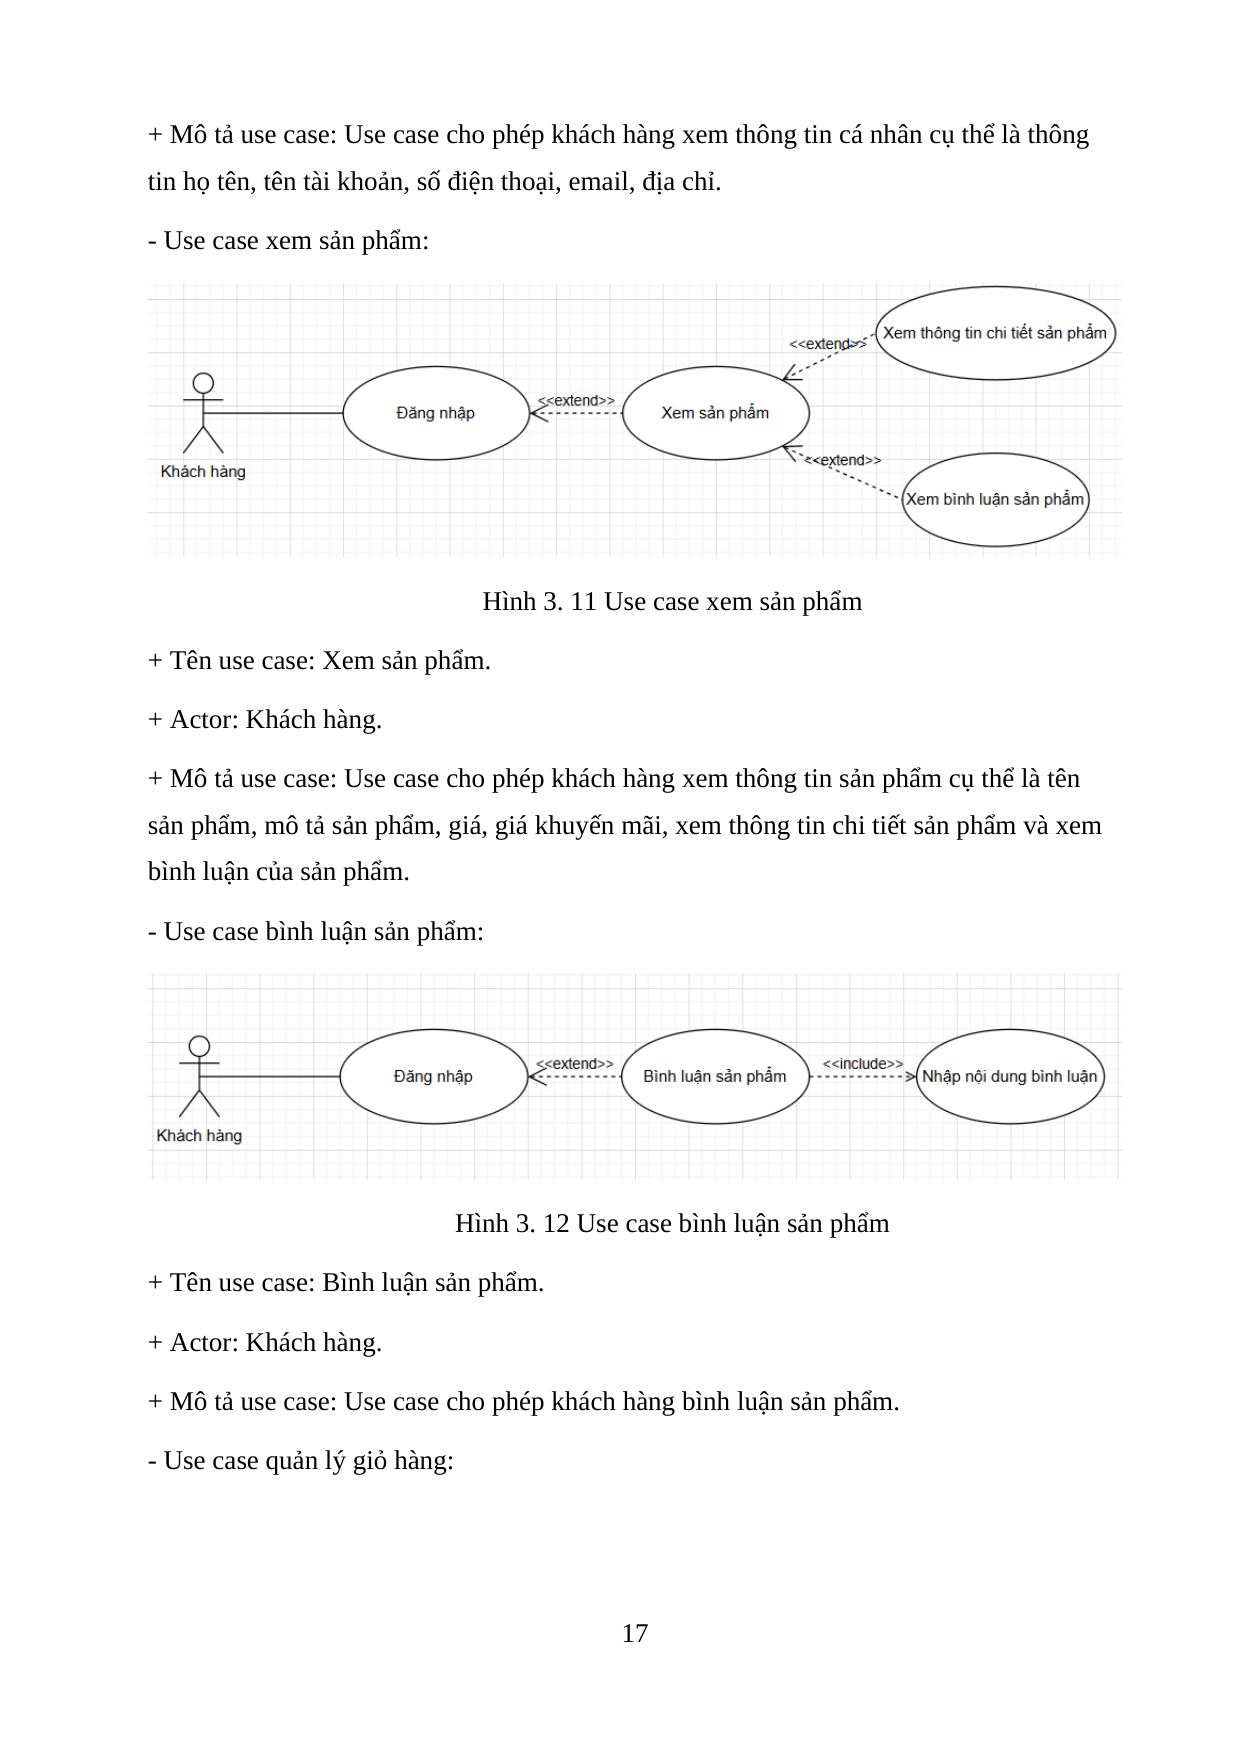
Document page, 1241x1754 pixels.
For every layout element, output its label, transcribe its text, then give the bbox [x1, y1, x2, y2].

text + Actor: Khách hàng. [148, 1326, 1122, 1357]
picture [147, 283, 1123, 557]
text - Use case xem sản phẩm: [148, 224, 1122, 255]
text Hình 3. 11 Use case xem sản phẩm [148, 584, 1122, 616]
text - Use case bình luận sản phẩm: [148, 914, 1122, 946]
text + Mô tả use case: Use case cho phép khách hàng bình luận sản phẩm. [148, 1385, 1122, 1416]
text + Tên use case: Bình luận sản phẩm. [148, 1267, 1122, 1298]
text + Mô tả use case: Use case cho phép khách hàng xem thông tin sản phẩm cụ thể là tên sản phẩm, mô tả sản phẩm, giá, giá khuyến mãi, xem thông tin chi tiết sản phẩm và xem bình luận của sản phẩm. [148, 762, 1122, 887]
text Hình 3. 12 Use case bình luận sản phẩm [148, 1207, 1122, 1238]
text + Tên use case: Xem sản phẩm. [148, 644, 1122, 675]
text + Mô tả use case: Use case cho phép khách hàng xem thông tin cá nhân cụ thể là thông tin họ tên, tên tài khoản, số điện thoại, email, địa chỉ. [148, 118, 1122, 196]
picture [147, 973, 1123, 1180]
text + Actor: Khách hàng. [148, 703, 1122, 734]
text - Use case quản lý giỏ hàng: [148, 1444, 1122, 1475]
